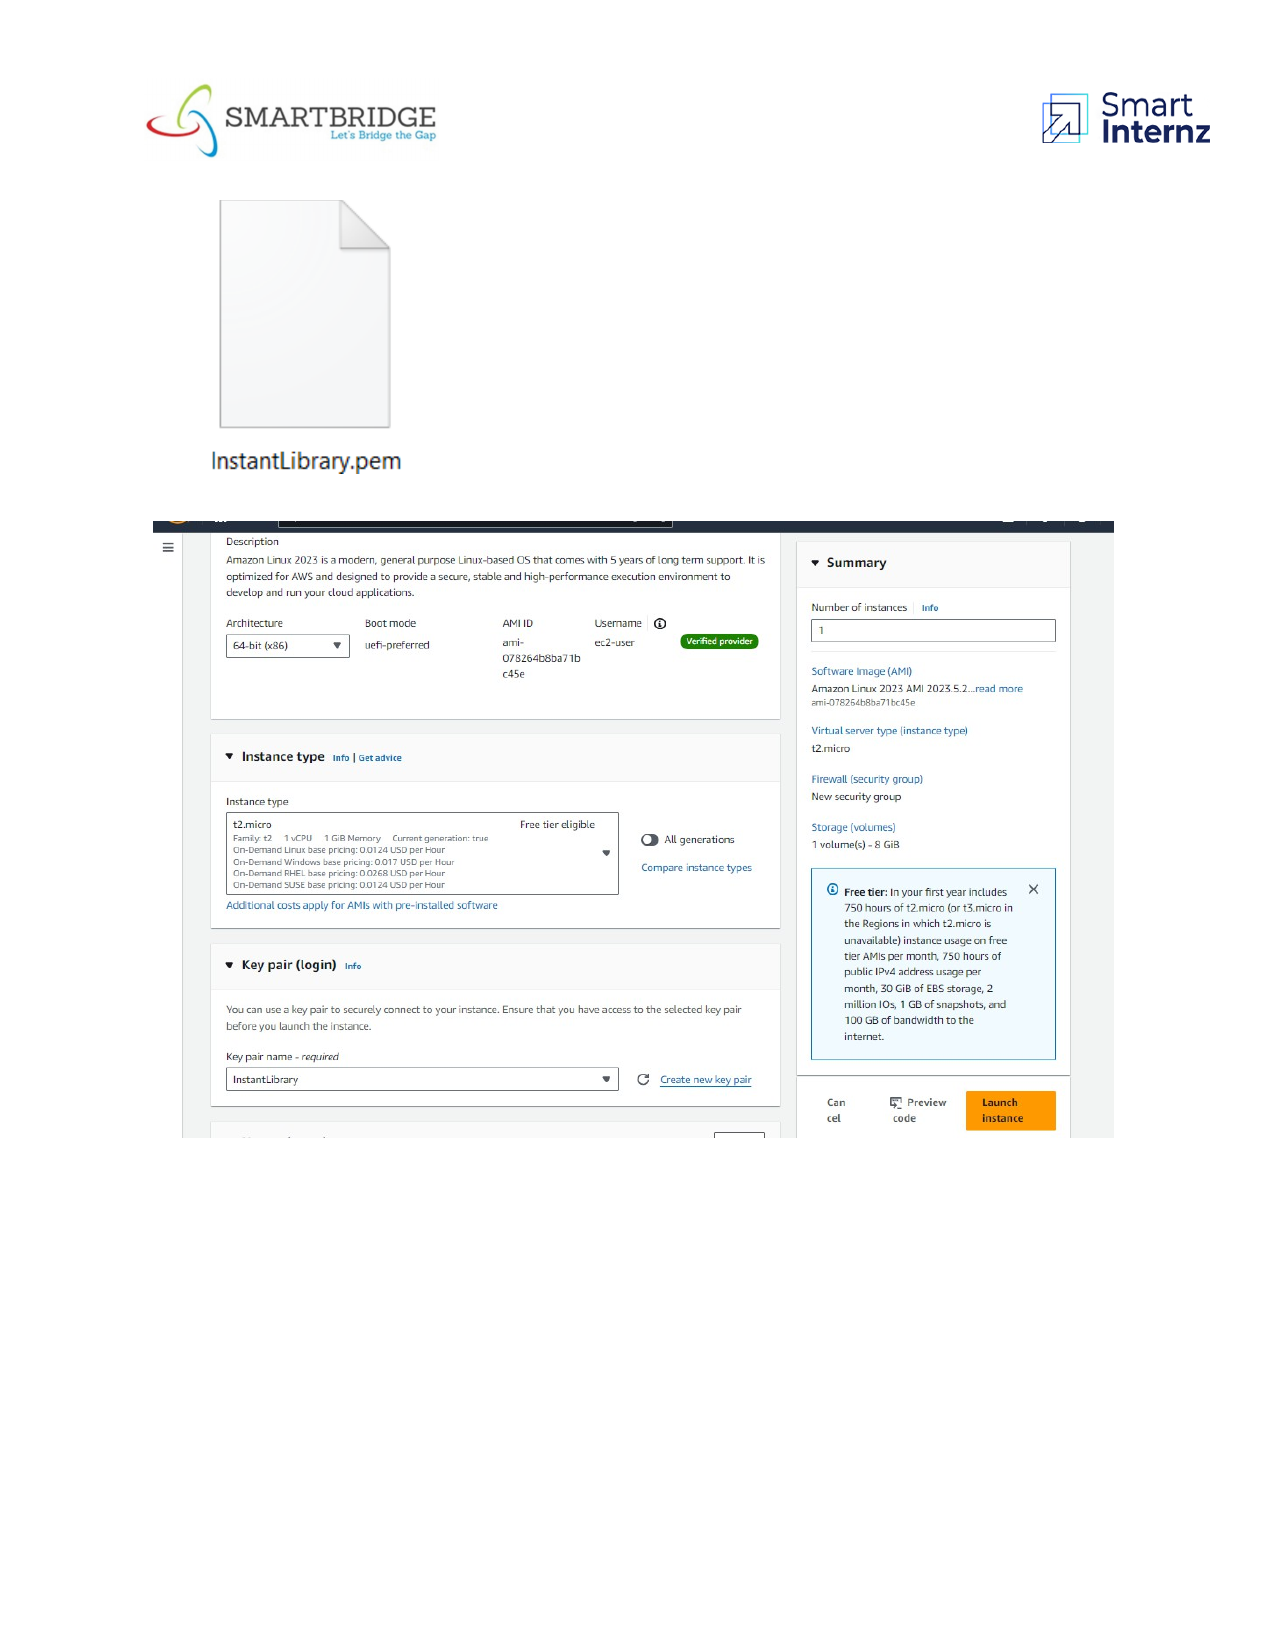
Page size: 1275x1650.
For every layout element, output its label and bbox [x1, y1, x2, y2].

picture [153, 521, 1114, 1138]
picture [143, 78, 439, 161]
picture [212, 200, 402, 474]
picture [1037, 92, 1214, 143]
